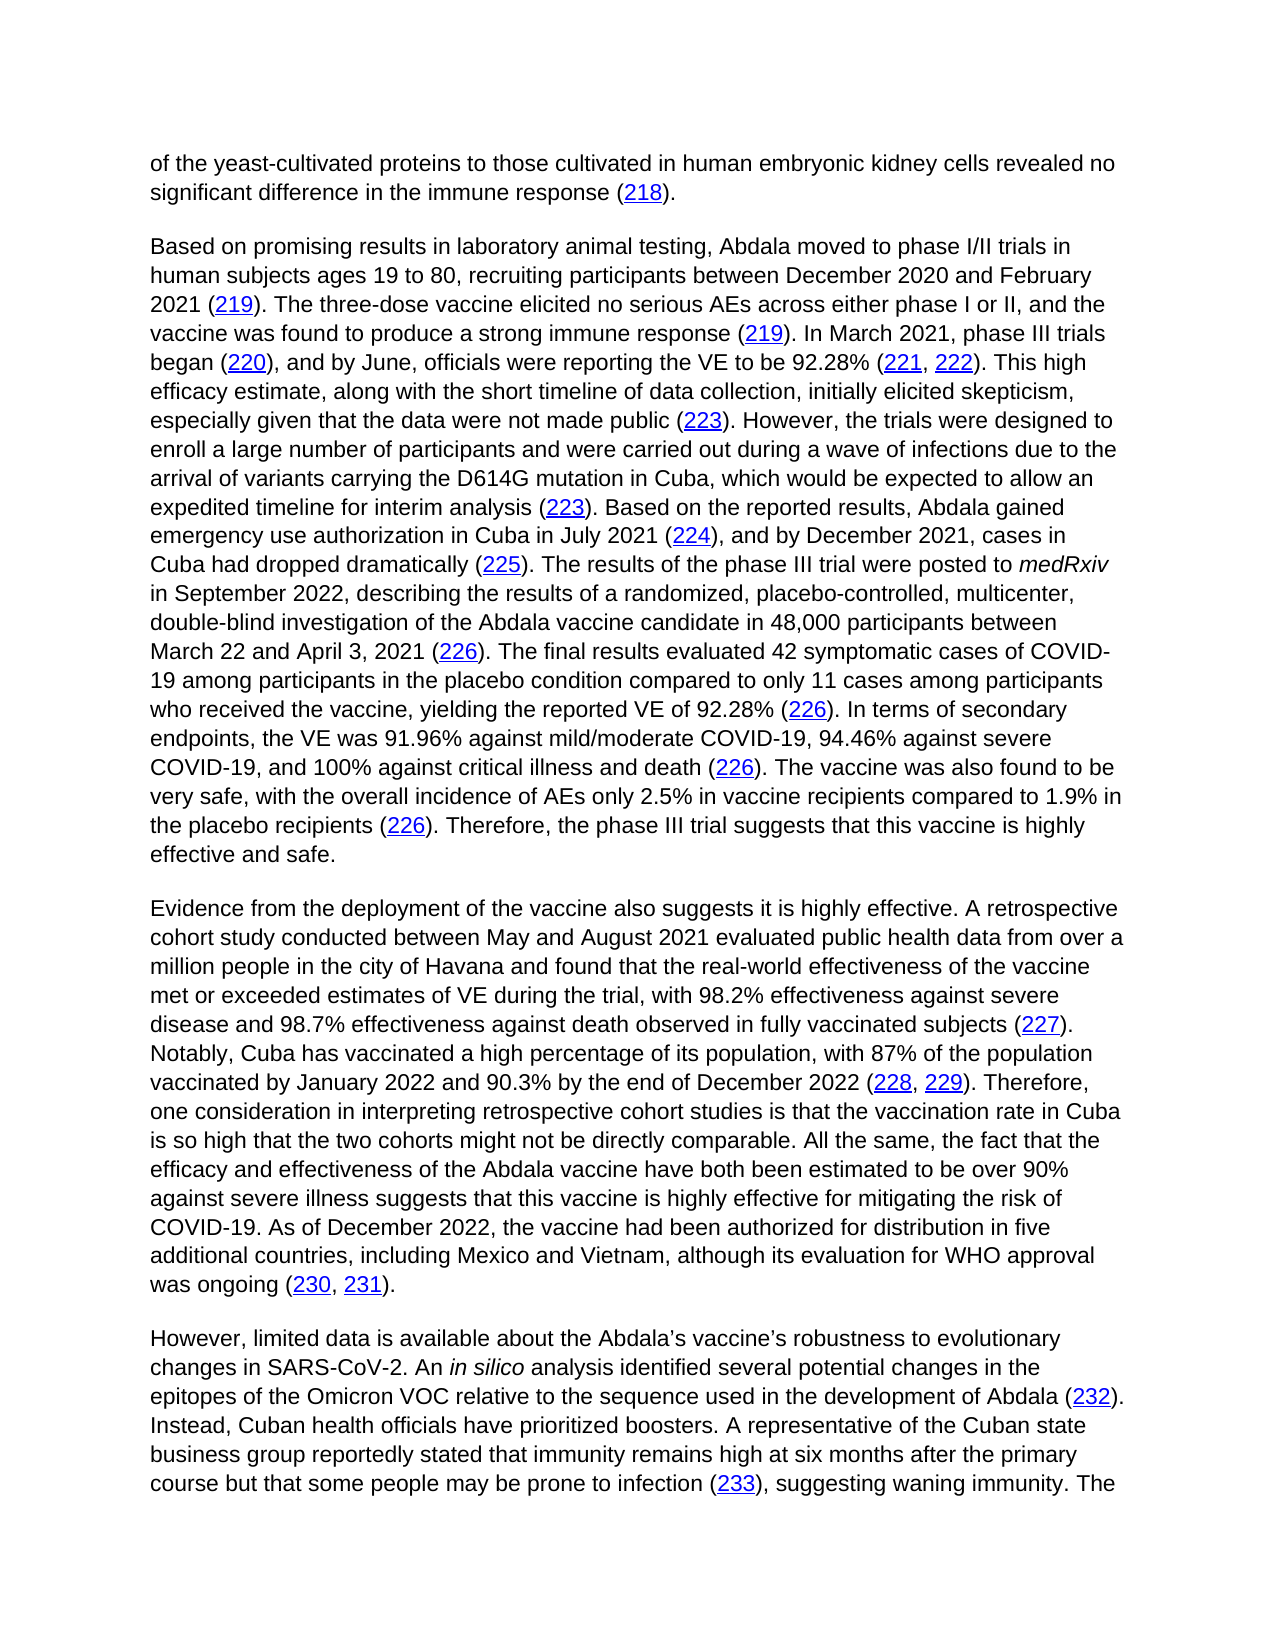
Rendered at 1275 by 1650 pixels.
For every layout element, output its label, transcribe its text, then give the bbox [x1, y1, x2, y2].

text Based on promising results in laboratory animal testing, Abdala moved to phase I/II trials in human subjects ages 19 to 80, recruiting participants between December 2020 and February 2021 (219). The three-dose vaccine elicited no serious AEs across either phase I or II, and the vaccine was found to produce a strong immune response (219). In March 2021, phase III trials began (220), and by June, officials were reporting the VE to be 92.28% (221, 222). This high efficacy estimate, along with the short timeline of data collection, initially elicited skepticism, especially given that the data were not made public (223). However, the trials were designed to enroll a large number of participants and were carried out during a wave of infections due to the arrival of variants carrying the D614G mutation in Cuba, which would be expected to allow an expedited timeline for interim analysis (223). Based on the reported results, Abdala gained emergency use authorization in Cuba in July 2021 (224), and by December 2021, cases in Cuba had dropped dramatically (225). The results of the phase III trial were posted to medRxiv in September 2022, describing the results of a randomized, placebo-controlled, multicenter, double-blind investigation of the Abdala vaccine candidate in 48,000 participants between March 22 and April 3, 2021 (226). The final results evaluated 42 symptomatic cases of COVID-19 among participants in the placebo condition compared to only 11 cases among participants who received the vaccine, yielding the reported VE of 92.28% (226). In terms of secondary endpoints, the VE was 91.96% against mild/moderate COVID-19, 94.46% against severe COVID-19, and 100% against critical illness and death (226). The vaccine was also found to be very safe, with the overall incidence of AEs only 2.5% in vaccine recipients compared to 1.9% in the placebo recipients (226). Therefore, the phase III trial suggests that this vaccine is highly effective and safe. [150, 233, 1125, 867]
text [150, 150, 1125, 205]
text Evidence from the deployment of the vaccine also suggests it is highly effective. A retrospective cohort study conducted between May and August 2021 evaluated public health data from over a million people in the city of Havana and found that the real-world effectiveness of the vaccine met or exceeded estimates of VE during the trial, with 98.2% effectiveness against severe disease and 98.7% effectiveness against death observed in fully vaccinated subjects (227). Notably, Cuba has vaccinated a high percentage of its population, with 87% of the population vaccinated by January 2022 and 90.3% by the end of December 2022 (228, 229). Therefore, one consideration in interpreting retrospective cohort studies is that the vaccination rate in Cuba is so high that the two cohorts might not be directly comparable. All the same, the fact that the efficacy and effectiveness of the Abdala vaccine have both been estimated to be over 90% against severe illness suggests that this vaccine is highly effective for mitigating the risk of COVID-19. As of December 2022, the vaccine had been authorized for distribution in five additional countries, including Mexico and Vietnam, although its evaluation for WHO approval was ongoing (230, 231). [150, 895, 1125, 1298]
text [150, 1325, 1125, 1497]
